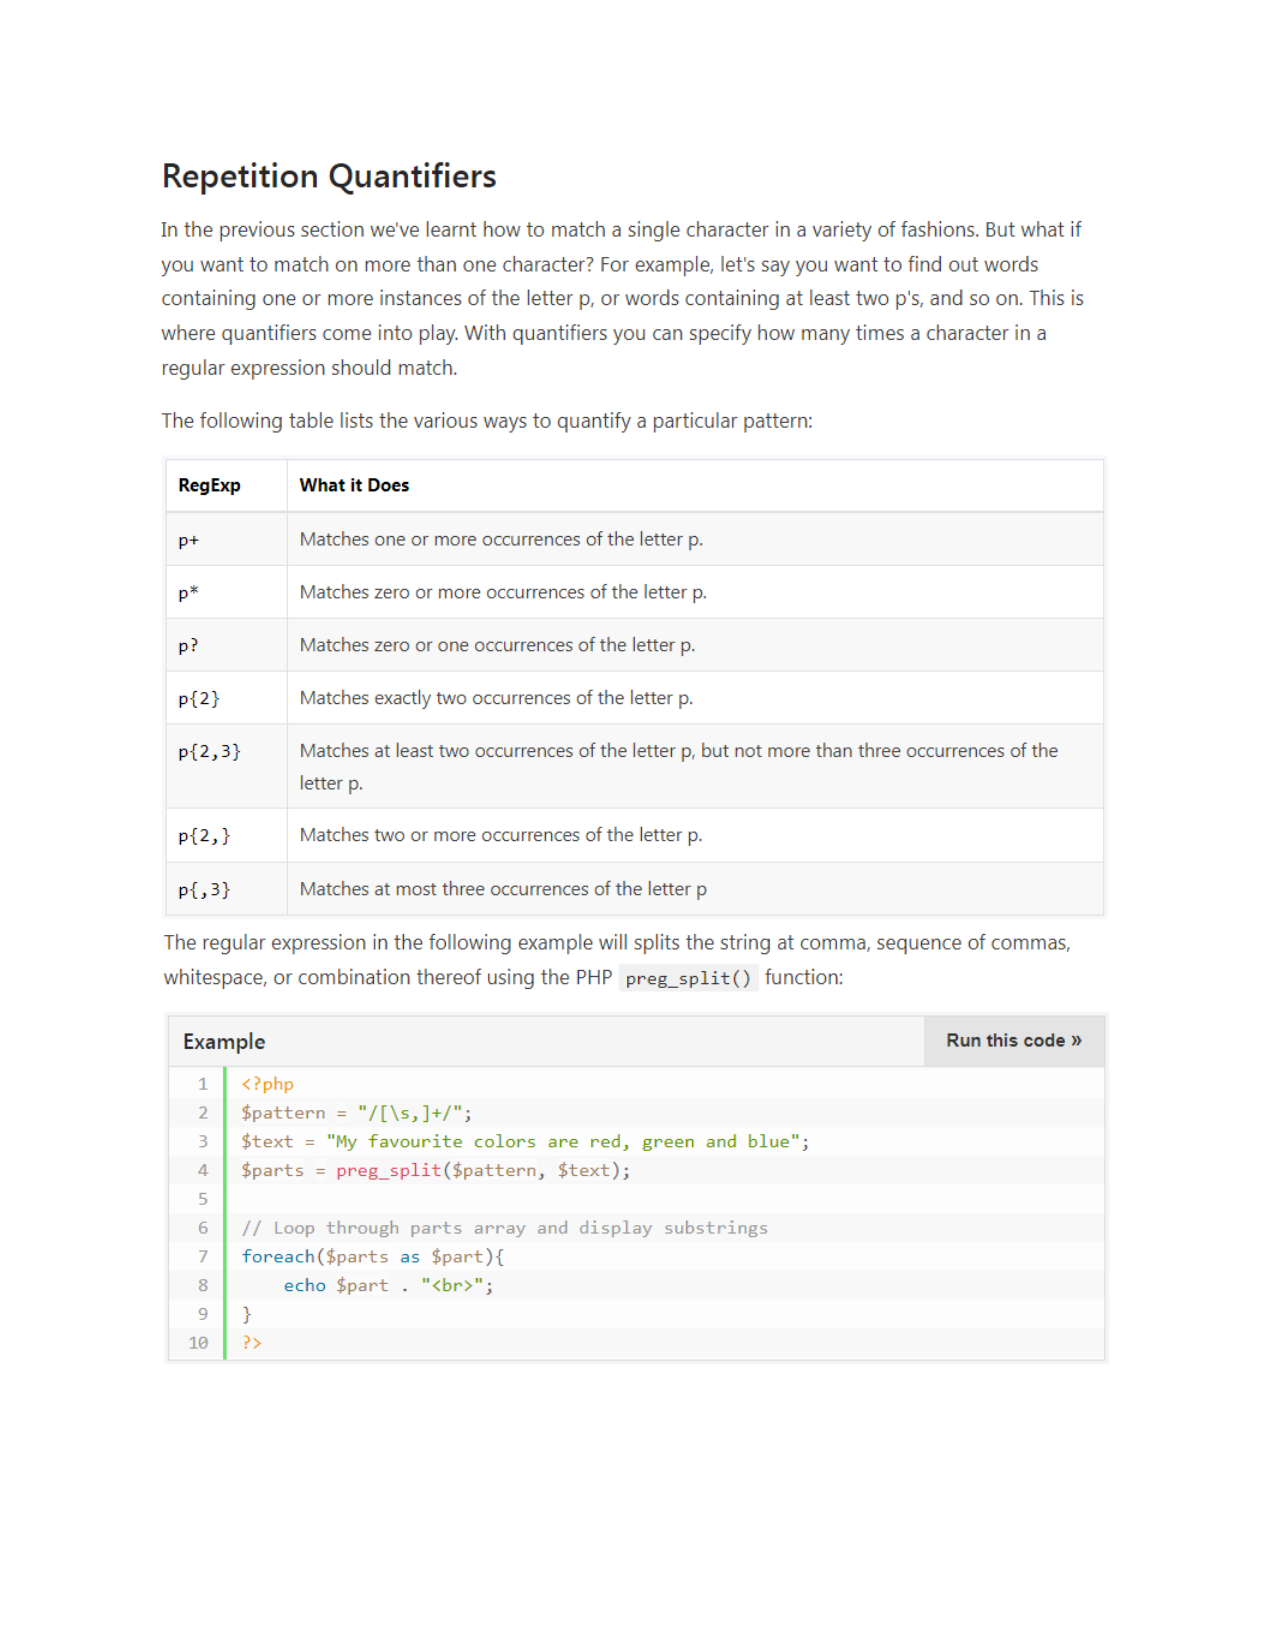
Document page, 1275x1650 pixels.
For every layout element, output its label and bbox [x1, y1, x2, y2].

picture [150, 150, 1125, 1368]
